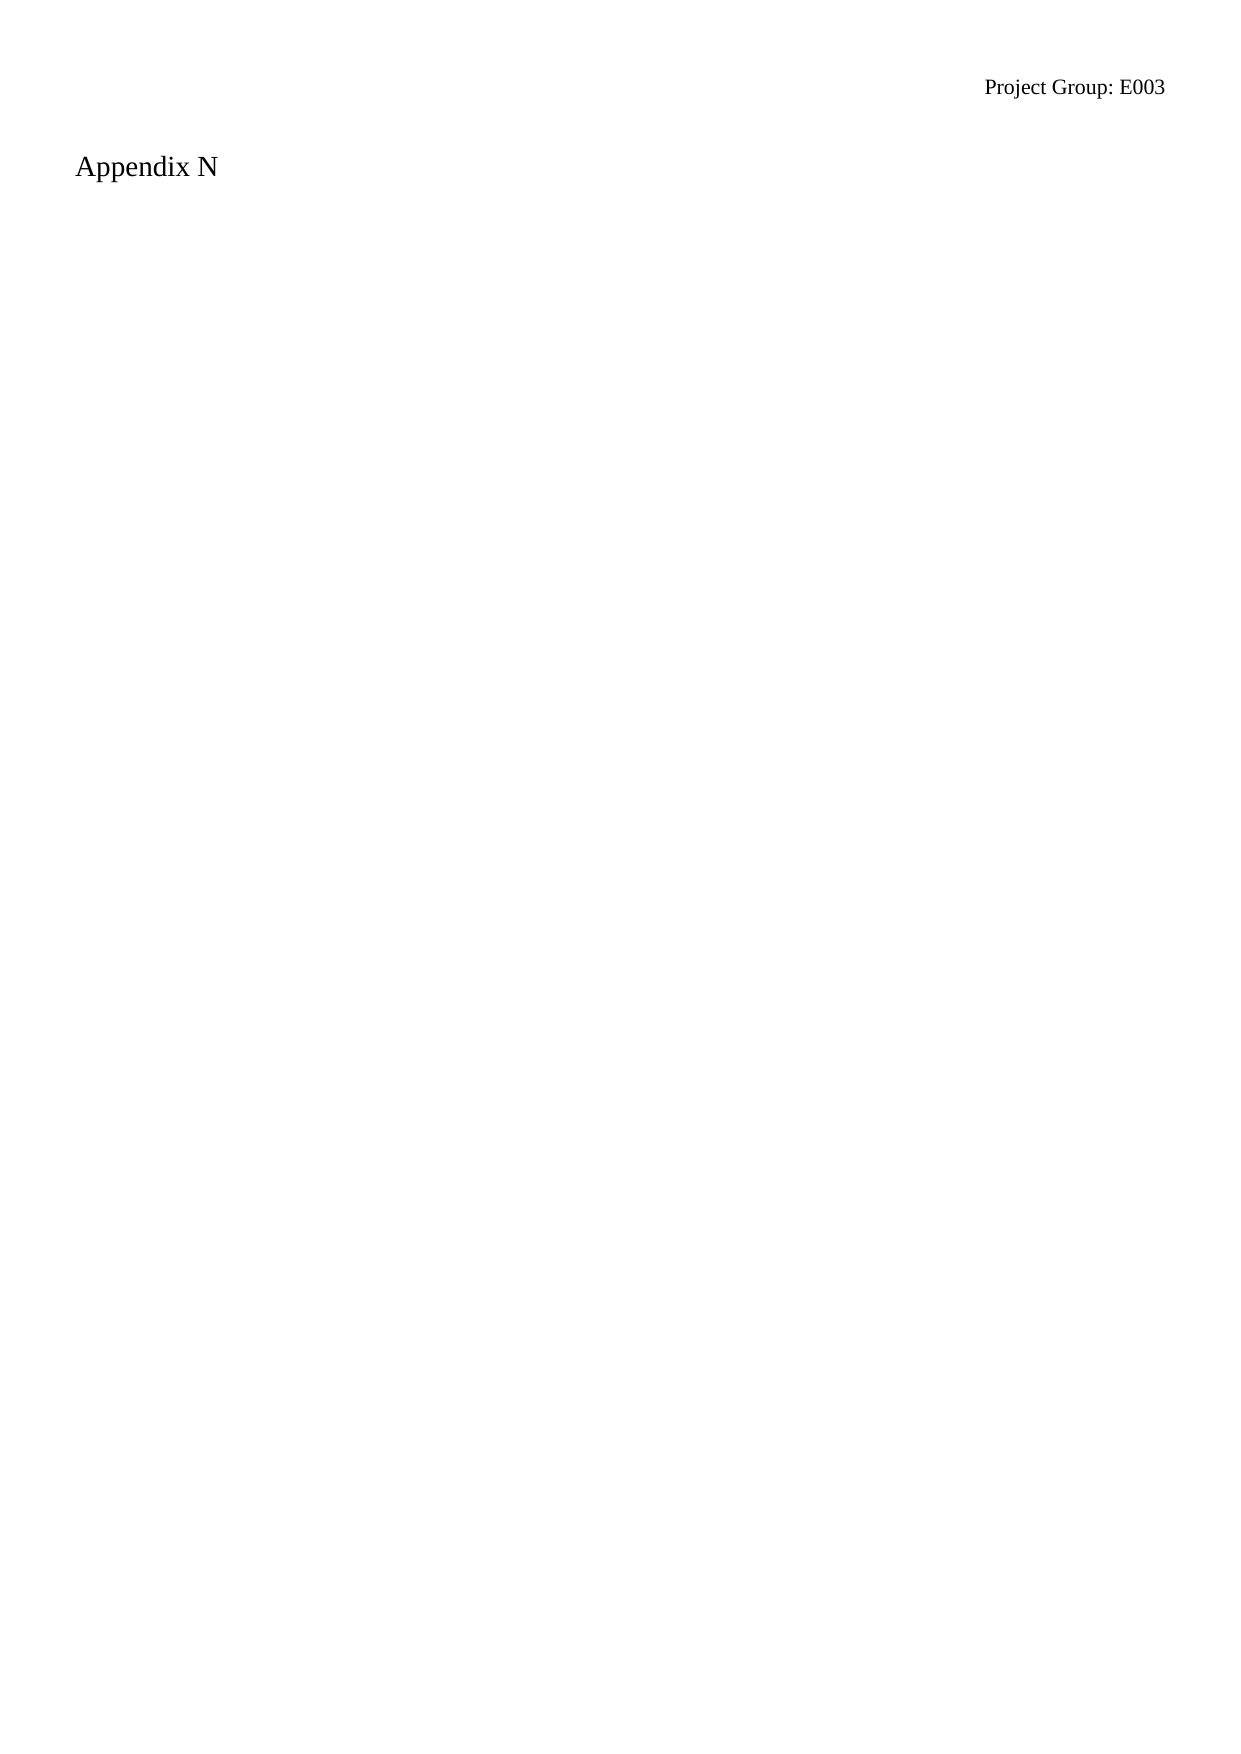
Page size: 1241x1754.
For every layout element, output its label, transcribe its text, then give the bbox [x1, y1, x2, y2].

subtitle Appendix N [75, 149, 1165, 183]
